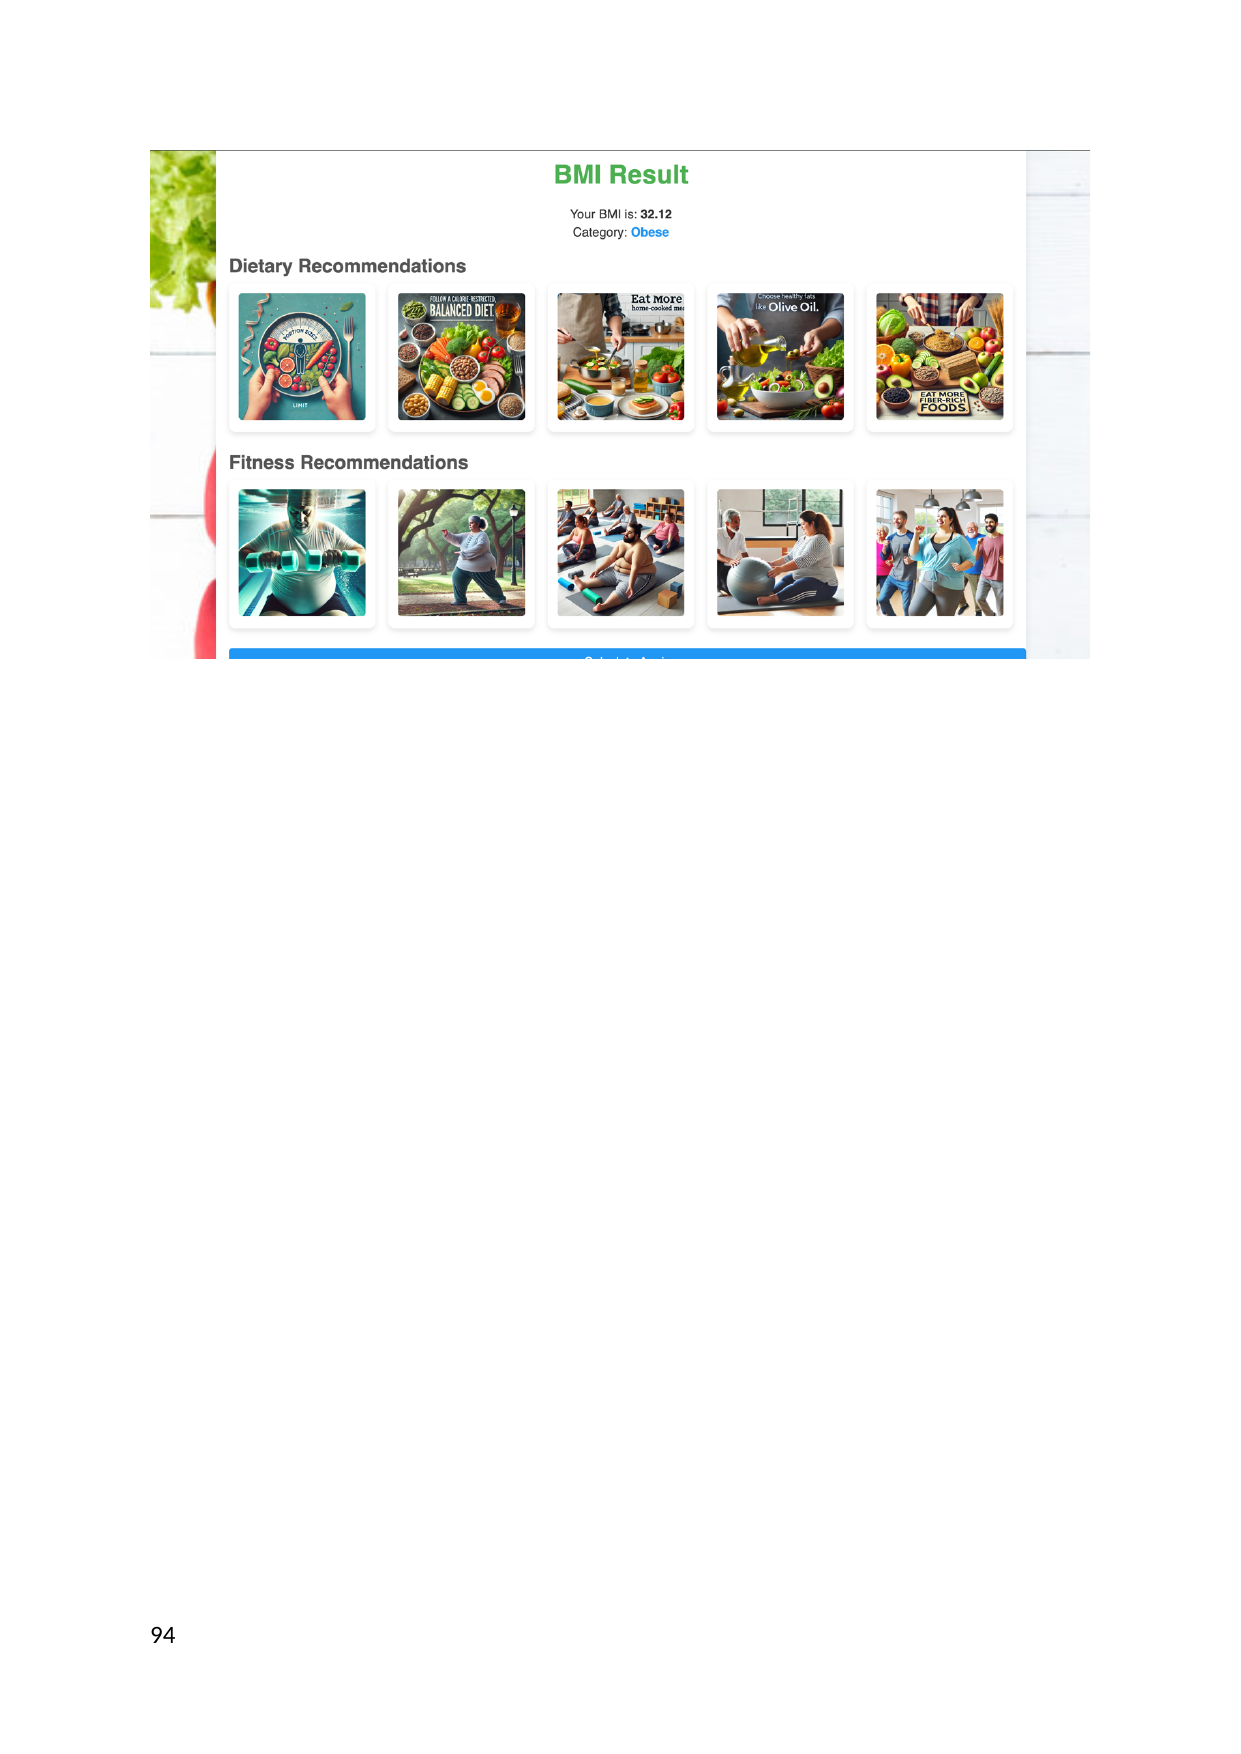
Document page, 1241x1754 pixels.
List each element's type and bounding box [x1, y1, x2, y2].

picture [150, 150, 1091, 659]
